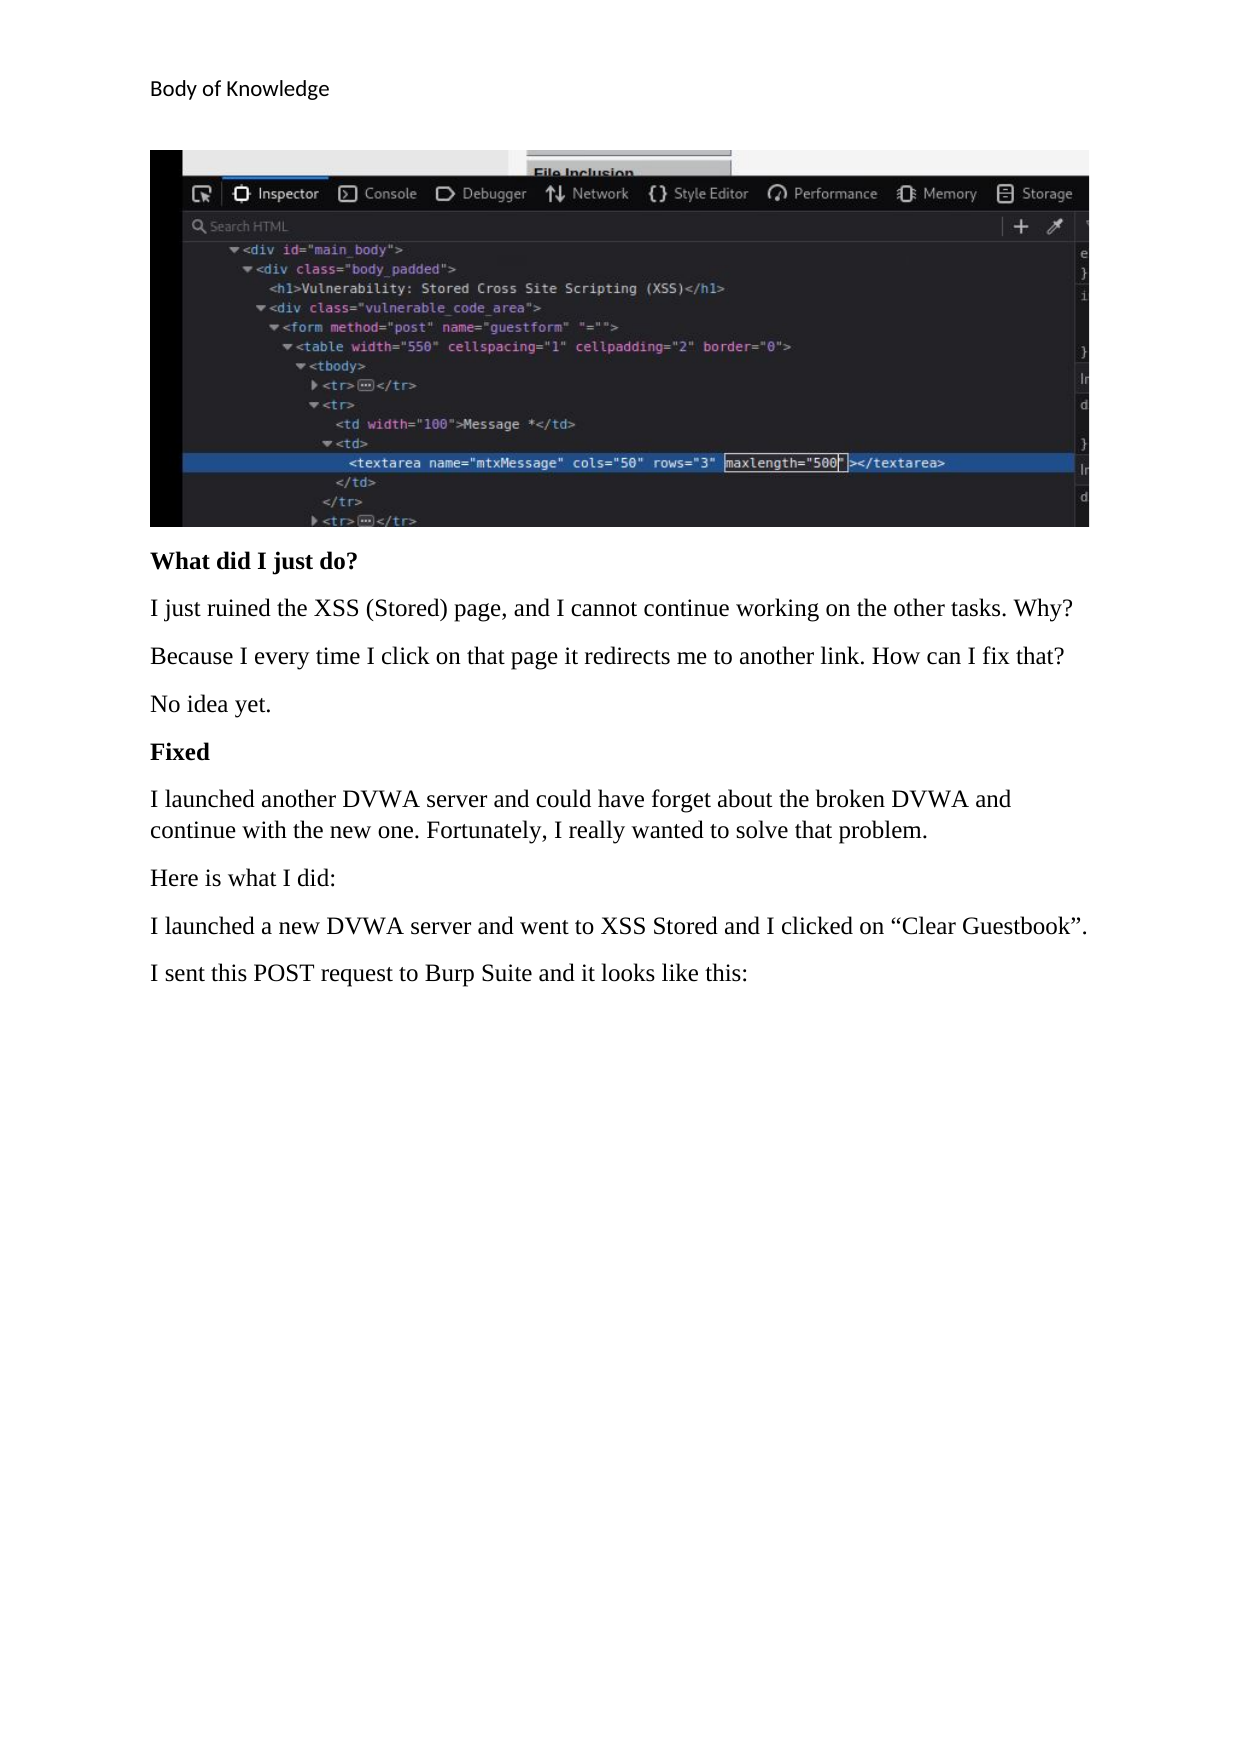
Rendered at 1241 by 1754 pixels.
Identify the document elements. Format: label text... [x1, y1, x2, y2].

text Because I every time I click on that page it redirects me to another link. How can I fix that? [150, 641, 1090, 670]
text Fixed [150, 737, 1090, 765]
text What did I just do? [150, 546, 1090, 574]
text I launched a new DVWA server and went to XSS Stored and I clicked on “Clear Guestbook”. [150, 911, 1090, 939]
text I sent this POST request to Burp Suite and it looks like this: [150, 958, 1090, 987]
picture [150, 150, 1090, 527]
text I launched another DVWA server and could have forget about the broken DVWA and continue with the new one. Fortunately, I really wanted to solve that problem. [150, 784, 1090, 844]
text Here is what I did: [150, 863, 1090, 892]
text No idea yet. [150, 689, 1090, 718]
text I just ruined the XSS (Stored) page, and I cannot continue working on the other tasks. Why? [150, 593, 1090, 622]
